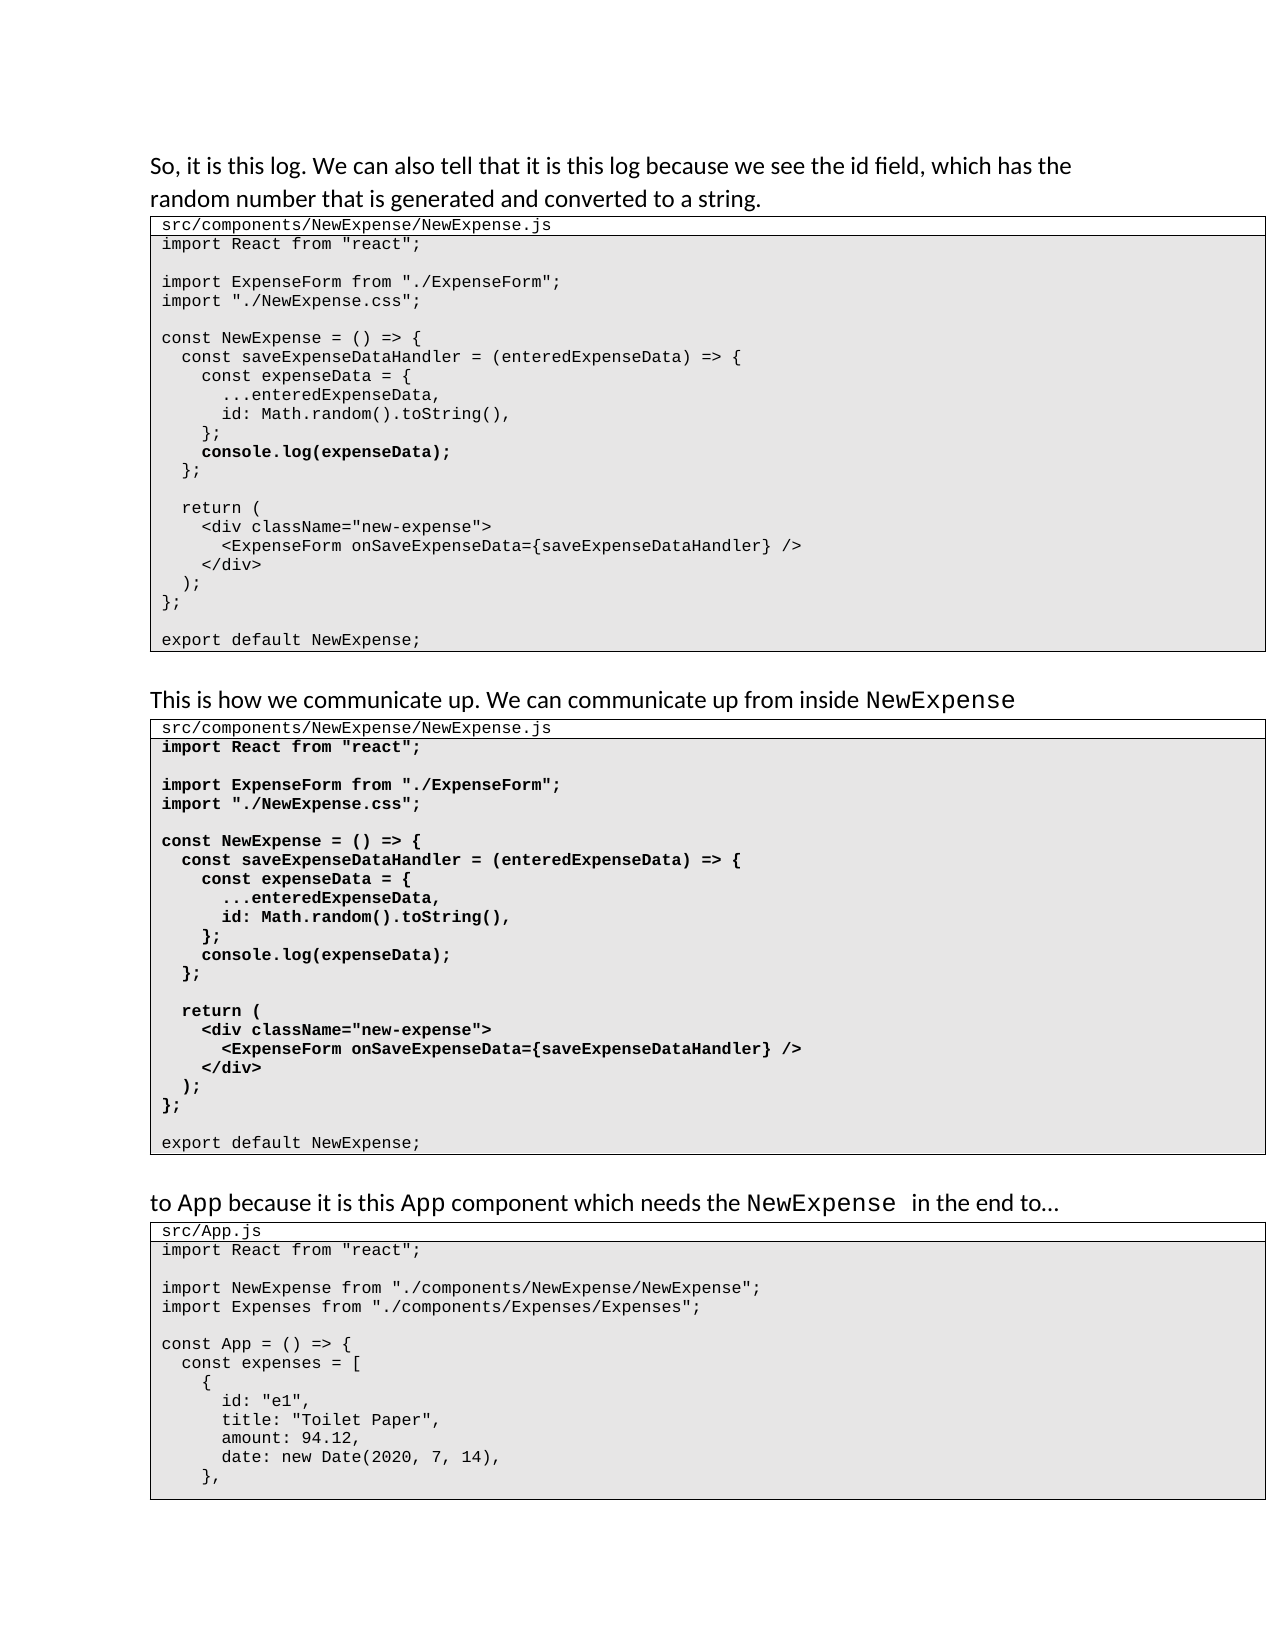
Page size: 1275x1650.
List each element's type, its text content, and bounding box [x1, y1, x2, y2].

table_header src/components/NewExpense/NewExpense.js [151, 720, 1265, 738]
table_header src/App.js [151, 1223, 1265, 1241]
table_cell import React from "react"; import ExpenseForm from "./ExpenseForm"; import "./NewExpense.css"; const NewExpense = () => { const saveExpenseDataHandler = (enteredExpenseData) => { const expenseData = { ...enteredExpenseData, id: Math.random().toString(), }; console.log(expenseData); }; return ( <div className="new-expense"> <ExpenseForm onSaveExpenseData={saveExpenseDataHandler} /> </div> ); }; export default NewExpense; [151, 236, 1265, 651]
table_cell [151, 1242, 1265, 1499]
text So, it is this log. We can also tell that it is this log because we see the id field, which has the random number that is generated and converted to a string. [150, 150, 1125, 213]
text to App because it is this App component which needs the NewExpense in the end to… [150, 1187, 1125, 1219]
table_header src/components/NewExpense/NewExpense.js [151, 217, 1265, 235]
text This is how we communicate up. We can communicate up from inside NewExpense [150, 684, 1125, 716]
table_cell import React from "react"; import ExpenseForm from "./ExpenseForm"; import "./NewExpense.css"; const NewExpense = () => { const saveExpenseDataHandler = (enteredExpenseData) => { const expenseData = { ...enteredExpenseData, id: Math.random().toString(), }; console.log(expenseData); }; return ( <div className="new-expense"> <ExpenseForm onSaveExpenseData={saveExpenseDataHandler} /> </div> ); }; export default NewExpense; [151, 739, 1265, 1153]
